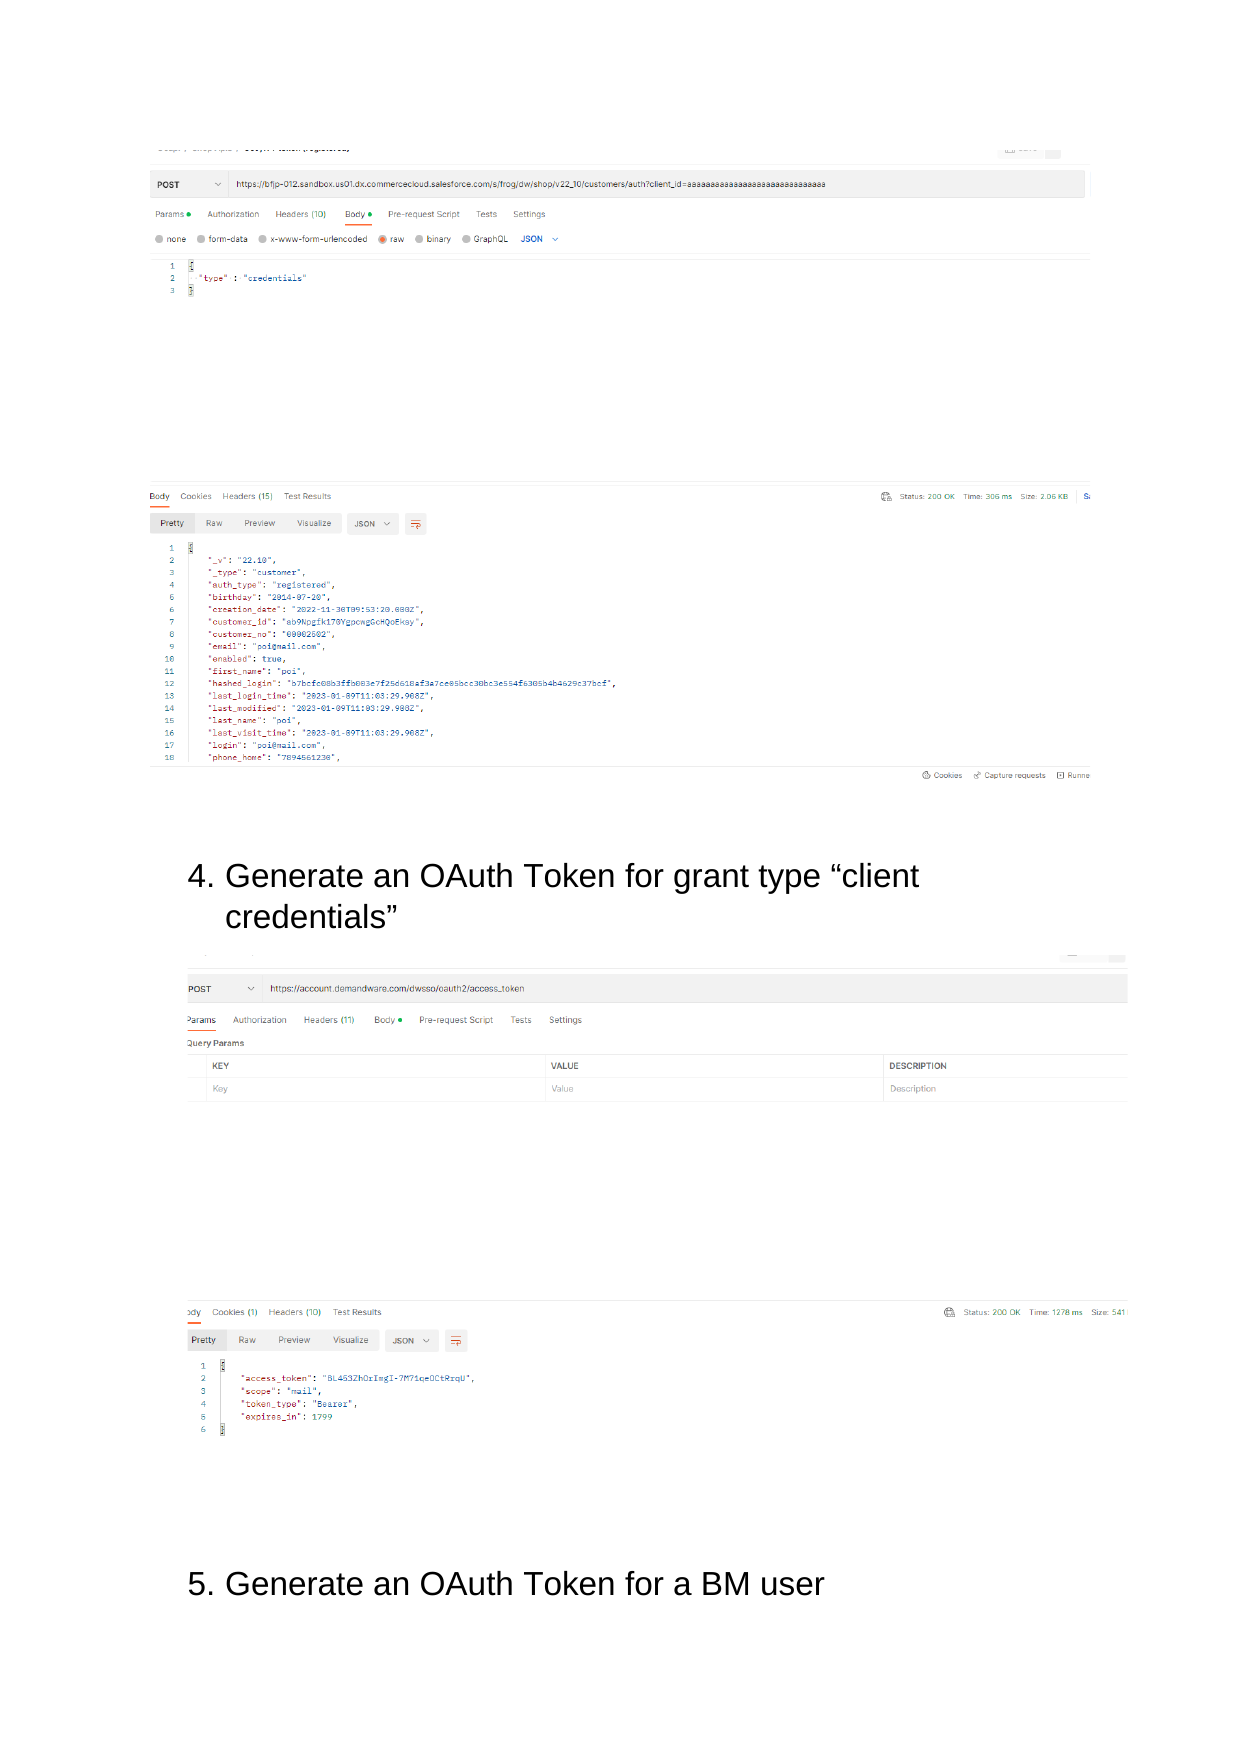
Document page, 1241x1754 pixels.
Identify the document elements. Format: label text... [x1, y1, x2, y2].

picture [187, 955, 1128, 1488]
list Generate an OAuth Token for a BM user [187, 1564, 1090, 1603]
list Generate an OAuth Token for grant type “client credentials” [187, 856, 1090, 936]
picture [150, 150, 1091, 779]
